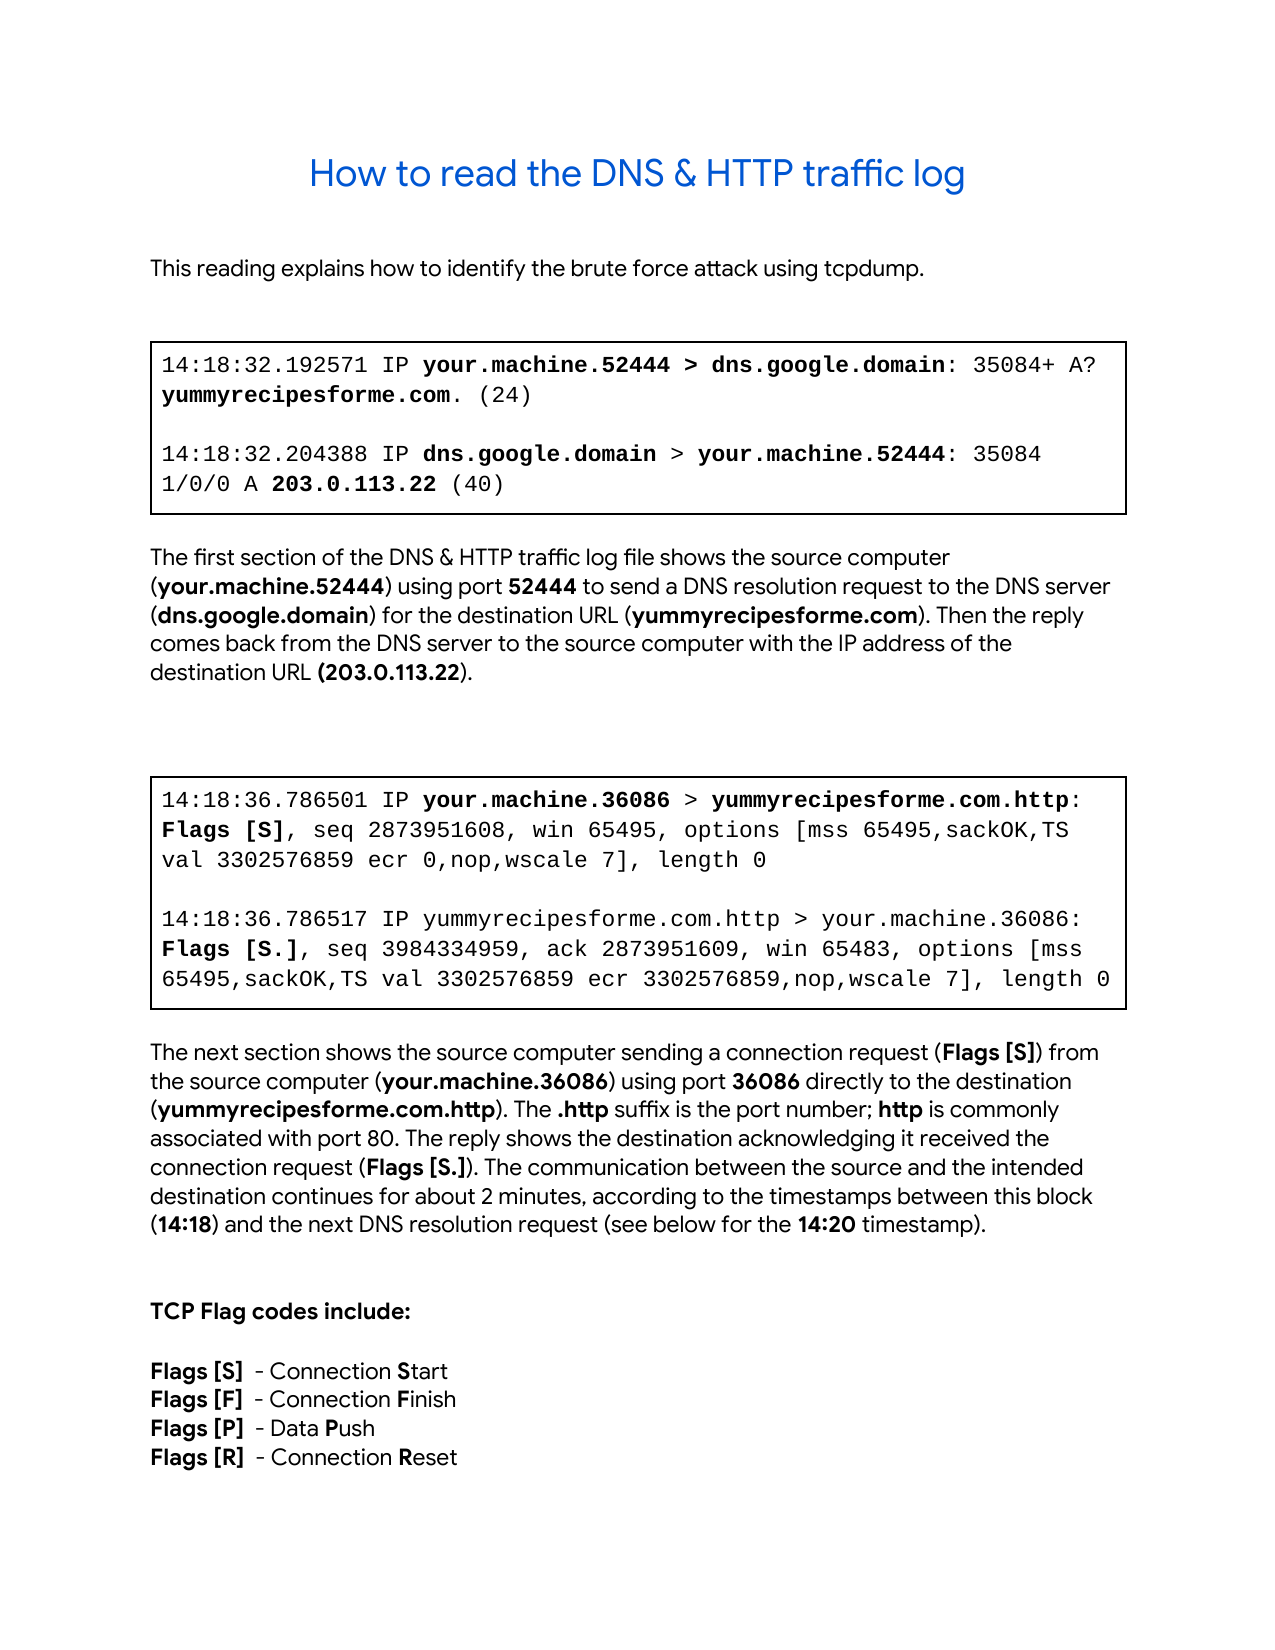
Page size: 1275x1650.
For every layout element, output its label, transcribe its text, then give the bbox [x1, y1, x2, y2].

text TCP Flag codes include: [150, 1297, 1125, 1357]
table_header 14:18:32.192571 IP your.machine.52444 > dns.google.domain: 35084+ A? yummyrecipesforme.com. (24) 14:18:32.204388 IP dns.google.domain > your.machine.52444: 35084 1/0/0 A 203.0.113.22 (40) [152, 343, 1125, 513]
text This reading explains how to identify the brute force attack using tcpdump. [150, 254, 1125, 283]
text Flags [P] - Data Push [150, 1414, 1125, 1443]
text Flags [R] - Connection Reset [150, 1443, 1125, 1472]
title How to read the DNS & HTTP traffic log [150, 150, 1125, 197]
text Flags [F] - Connection Finish [150, 1386, 1125, 1414]
text Flags [S] - Connection Start [150, 1357, 1125, 1386]
table_header 14:18:36.786501 IP your.machine.36086 > yummyrecipesforme.com.http: Flags [S], seq 2873951608, win 65495, options [mss 65495,sackOK,TS val 3302576859 ecr 0,nop,wscale 7], length 0 14:18:36.786517 IP yummyrecipesforme.com.http > your.machine.36086: Flags [S.], seq 3984334959, ack 2873951609, win 65483, options [mss 65495,sackOK,TS val 3302576859 ecr 3302576859,nop,wscale 7], length 0 [152, 778, 1125, 1007]
text The next section shows the source computer sending a connection request (Flags [S]) from the source computer (your.machine.36086) using port 36086 directly to the destination (yummyrecipesforme.com.http). The .http suffix is the port number; http is commonly associated with port 80. The reply shows the destination acknowledging it received the connection request (Flags [S.]). The communication between the source and the intended destination continues for about 2 minutes, according to the timestamps between this block (14:18) and the next DNS resolution request (see below for the 14:20 timestamp). [150, 1038, 1125, 1239]
text The first section of the DNS & HTTP traffic log file shows the source computer (your.machine.52444) using port 52444 to send a DNS resolution request to the DNS server (dns.google.domain) for the destination URL (yummyrecipesforme.com). Then the reply comes back from the DNS server to the source computer with the IP address of the destination URL (203.0.113.22). [150, 543, 1125, 718]
